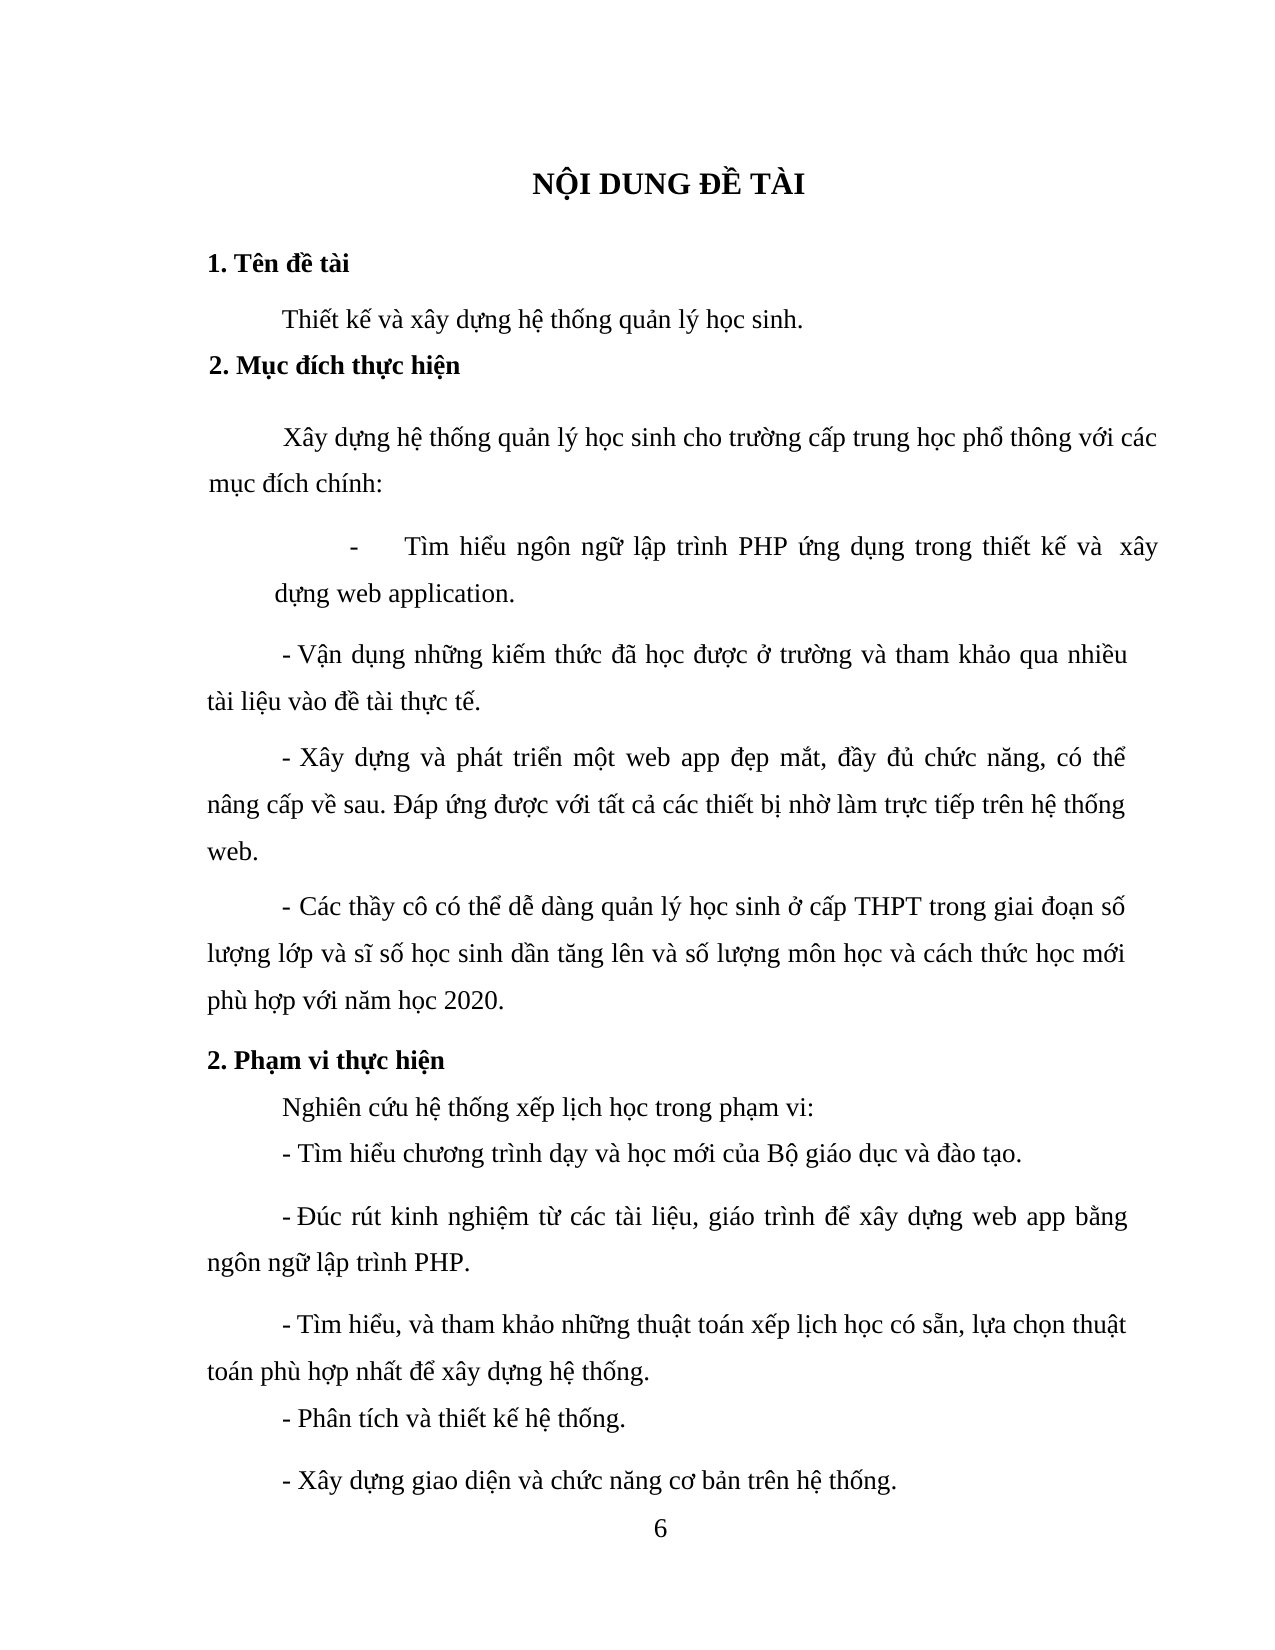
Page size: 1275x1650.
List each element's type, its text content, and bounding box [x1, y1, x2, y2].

list Đúc rút kinh nghiệm từ các tài liệu, giáo trình để xây dựng web app bằng ngôn ngữ lập trình PHP. [207, 1199, 1127, 1277]
list Xây dựng và phát triển một web app đẹp mắt, đầy đủ chức năng, có thể nâng cấp về sau. Đáp ứng được với tất cả các thiết bị nhờ làm trực tiếp trên hệ thống web. [207, 741, 1128, 866]
list Tìm hiểu ngôn ngữ lập trình PHP ứng dụng trong thiết kế và xây dựng web application. [274, 530, 1158, 608]
text Nghiên cứu hệ thống xếp lịch học trong phạm vi: [282, 1091, 1158, 1122]
list Tìm hiểu chương trình dạy và học mới của Bộ giáo dục và đào tạo. [282, 1137, 1158, 1168]
subtitle 2. Mục đích thực hiện [209, 349, 1158, 381]
list Vận dụng những kiếm thức đã học được ở trường và tham khảo qua nhiều tài liệu vào đề tài thực tế. [207, 639, 1128, 716]
text Xây dựng hệ thống quản lý học sinh cho trường cấp trung học phổ thông với các mục đích chính: [209, 421, 1158, 499]
subtitle Tên đề tài [207, 247, 1158, 278]
list Phân tích và thiết kế hệ thống. [282, 1402, 1158, 1433]
subtitle Phạm vi thực hiện [207, 1044, 1158, 1075]
list Xây dựng giao diện và chức năng cơ bản trên hệ thống. [282, 1464, 1158, 1495]
subtitle NỘI DUNG ĐỀ TÀI [179, 165, 1158, 201]
list Tìm hiểu, và tham khảo những thuật toán xếp lịch học có sẵn, lựa chọn thuật toán phù hợp nhất để xây dựng hệ thống. [207, 1308, 1127, 1386]
text Thiết kế và xây dựng hệ thống quản lý học sinh. [207, 303, 1128, 334]
list Các thầy cô có thể dễ dàng quản lý học sinh ở cấp THPT trong giai đoạn số lượng lớp và sĩ số học sinh dần tăng lên và số lượng môn học và cách thức học mới phù hợp với năm học 2020. [207, 891, 1128, 1015]
